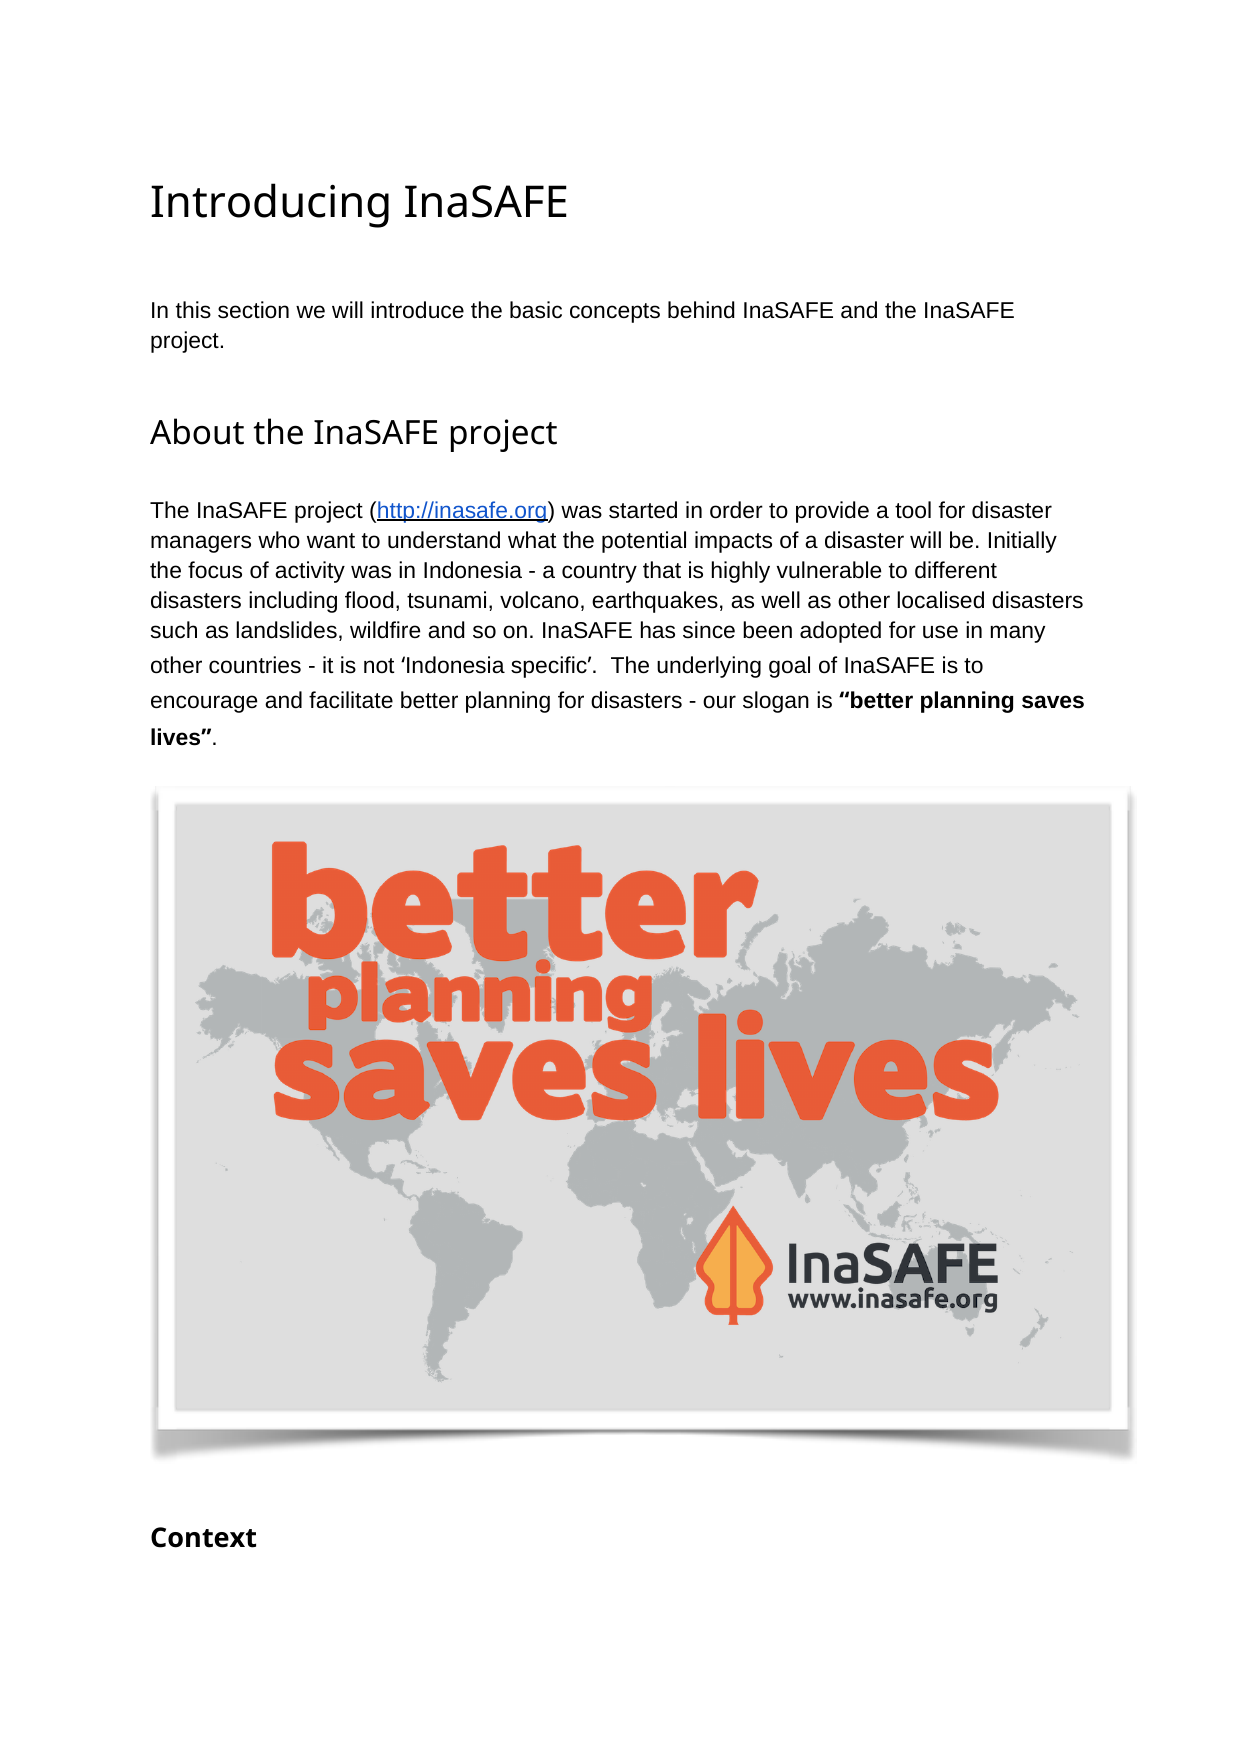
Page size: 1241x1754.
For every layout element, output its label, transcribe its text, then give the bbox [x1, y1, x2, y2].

subtitle About the InaSAFE project [150, 408, 1090, 454]
picture [150, 786, 1137, 1464]
subtitle Introducing InaSAFE [150, 171, 1090, 230]
subtitle Context [150, 1519, 1090, 1556]
text The InaSAFE project (http://inasafe.org) was started in order to provide a tool for disaster managers who want to understand what the potential impacts of a disaster will be. Initially the focus of activity was in Indonesia - a country that is highly vulnerable to different disasters including flood, tsunami, volcano, earthquakes, as well as other localised disasters such as landslides, wildfire and so on. InaSAFE has since been adopted for use in many other countries - it is not ‘Indonesia specific’. The underlying goal of InaSAFE is to encourage and facilitate better planning for disasters - our slogan is “better planning saves lives”. [150, 497, 1090, 752]
text In this section we will introduce the basic concepts behind InaSAFE and the InaSAFE project. [150, 297, 1090, 354]
